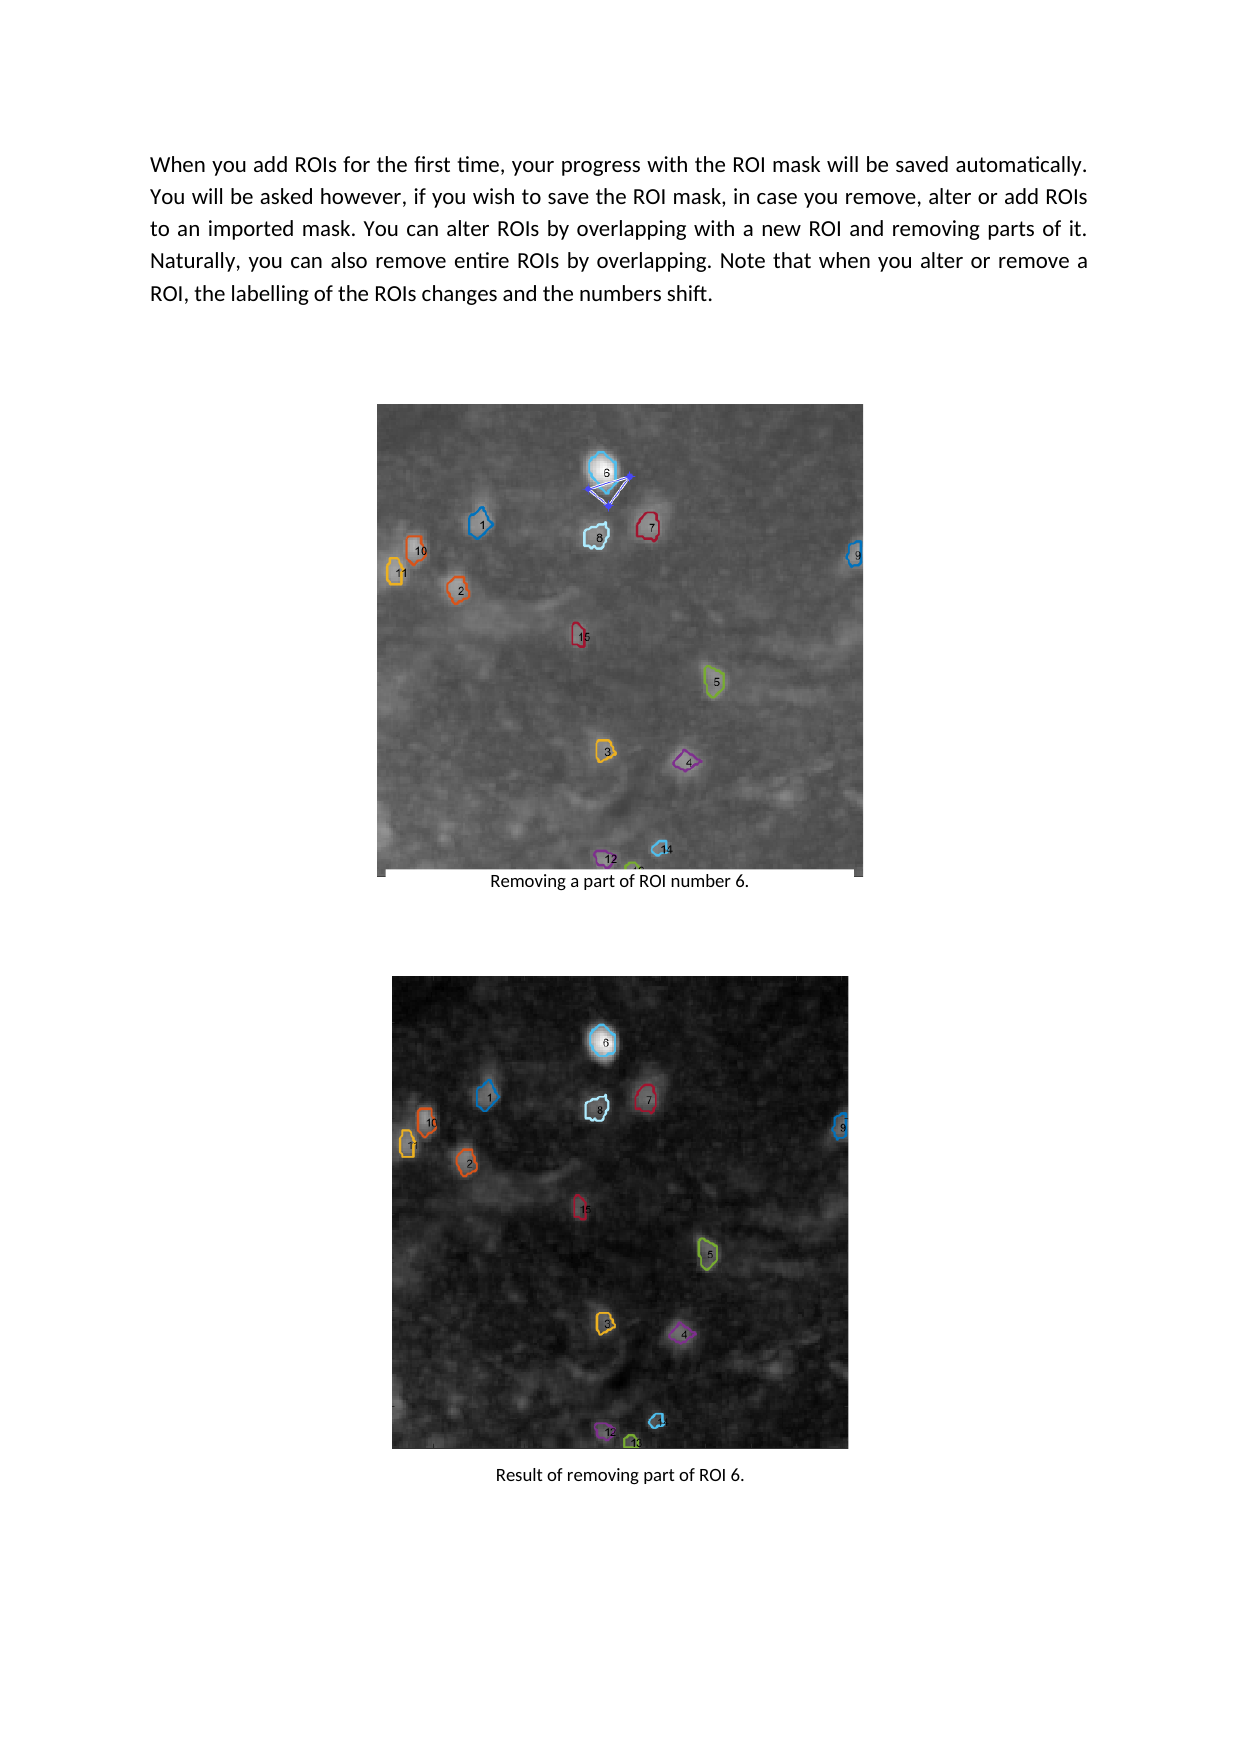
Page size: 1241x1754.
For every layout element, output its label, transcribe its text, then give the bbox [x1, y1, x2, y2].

text When you add ROIs for the first time, your progress with the ROI mask will be saved automatically. You will be asked however, if you wish to save the ROI mask, in case you remove, alter or add ROIs to an imported mask. You can alter ROIs by overlapping with a new ROI and removing parts of it. Naturally, you can also remove entire ROIs by overlapping. Note that when you alter or remove a ROI, the labelling of the ROIs changes and the numbers shift. [150, 150, 1090, 307]
picture [392, 976, 849, 1449]
picture [377, 404, 864, 877]
